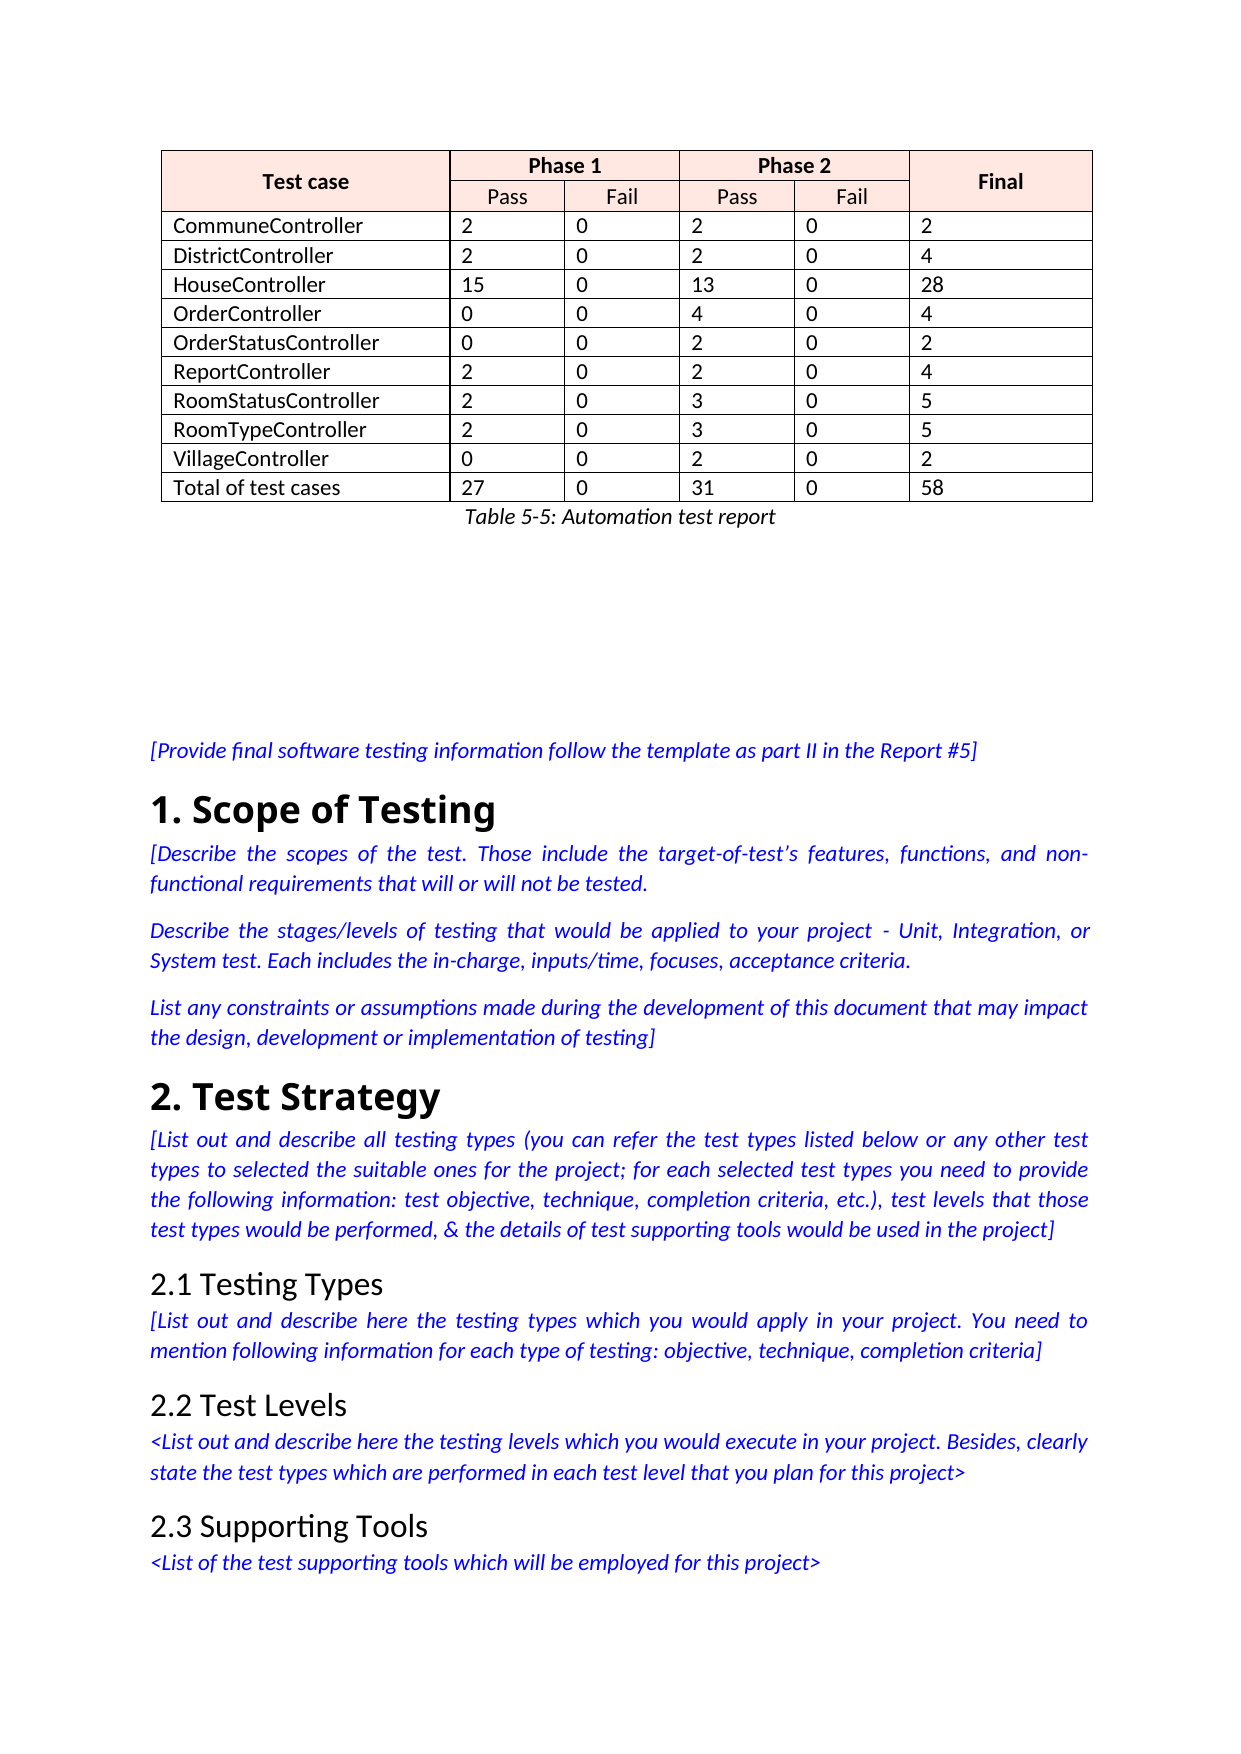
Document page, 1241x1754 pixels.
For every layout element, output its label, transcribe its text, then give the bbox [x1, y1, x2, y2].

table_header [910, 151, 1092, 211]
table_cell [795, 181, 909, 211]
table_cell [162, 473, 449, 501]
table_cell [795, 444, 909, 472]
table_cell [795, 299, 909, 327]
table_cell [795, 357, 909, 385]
subtitle 2.3 Supporting Tools [150, 1504, 1093, 1545]
text [Describe the scopes of the test. Those include the target-of-test’s features, functions, and non-functional requirements that will or will not be tested. [150, 839, 1093, 897]
text <List out and describe here the testing levels which you would execute in your project. Besides, clearly state the test types which are performed in each test level that you plan for this project> [150, 1427, 1093, 1486]
subtitle 1. Scope of Testing [150, 783, 1093, 834]
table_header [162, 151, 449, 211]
text [Provide final software testing information follow the template as part II in the Report #5] [150, 737, 1093, 765]
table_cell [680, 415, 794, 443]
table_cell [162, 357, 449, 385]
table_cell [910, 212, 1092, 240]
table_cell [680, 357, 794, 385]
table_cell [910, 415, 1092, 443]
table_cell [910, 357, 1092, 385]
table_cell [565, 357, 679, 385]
text [List out and describe here the testing types which you would apply in your project. You need to mention following information for each type of testing: objective, technique, completion criteria] [150, 1306, 1093, 1365]
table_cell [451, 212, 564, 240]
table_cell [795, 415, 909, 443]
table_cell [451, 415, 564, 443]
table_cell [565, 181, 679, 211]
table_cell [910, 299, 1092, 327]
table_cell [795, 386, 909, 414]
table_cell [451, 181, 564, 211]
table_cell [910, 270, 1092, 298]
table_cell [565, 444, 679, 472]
subtitle 2.2 Test Levels [150, 1383, 1093, 1424]
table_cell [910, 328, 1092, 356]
text List any constraints or assumptions made during the development of this document that may impact the design, development or implementation of testing] [150, 993, 1093, 1051]
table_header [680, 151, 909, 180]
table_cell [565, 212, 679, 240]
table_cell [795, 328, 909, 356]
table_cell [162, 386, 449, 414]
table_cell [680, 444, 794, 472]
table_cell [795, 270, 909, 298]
subtitle 2. Test Strategy [150, 1070, 1093, 1121]
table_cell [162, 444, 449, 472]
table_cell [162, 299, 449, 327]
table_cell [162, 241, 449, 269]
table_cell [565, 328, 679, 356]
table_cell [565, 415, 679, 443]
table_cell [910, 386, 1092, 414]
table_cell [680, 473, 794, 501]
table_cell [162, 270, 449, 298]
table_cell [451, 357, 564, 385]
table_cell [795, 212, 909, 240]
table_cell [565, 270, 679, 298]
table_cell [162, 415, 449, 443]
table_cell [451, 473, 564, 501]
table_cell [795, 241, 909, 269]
text Describe the stages/levels of testing that would be applied to your project - Unit, Integration, or System test. Each includes the in-charge, inputs/time, focuses, acceptance criteria. [150, 916, 1093, 974]
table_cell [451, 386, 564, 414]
text [List out and describe all testing types (you can refer the test types listed below or any other test types to selected the suitable ones for the project; for each selected test types you need to provide the following information: test objective, technique, completion criteria, etc.), test levels that those test types would be performed, & the details of test supporting tools would be used in the project] [150, 1125, 1093, 1244]
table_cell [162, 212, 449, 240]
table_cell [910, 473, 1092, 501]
text <List of the test supporting tools which will be employed for this project> [150, 1548, 1093, 1577]
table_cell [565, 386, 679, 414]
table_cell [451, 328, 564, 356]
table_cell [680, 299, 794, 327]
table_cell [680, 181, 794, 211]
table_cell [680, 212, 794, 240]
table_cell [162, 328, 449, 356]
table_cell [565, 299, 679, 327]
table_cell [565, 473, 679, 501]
text Table 5-5: Automation test report [150, 502, 1093, 530]
subtitle 2.1 Testing Types [150, 1262, 1093, 1303]
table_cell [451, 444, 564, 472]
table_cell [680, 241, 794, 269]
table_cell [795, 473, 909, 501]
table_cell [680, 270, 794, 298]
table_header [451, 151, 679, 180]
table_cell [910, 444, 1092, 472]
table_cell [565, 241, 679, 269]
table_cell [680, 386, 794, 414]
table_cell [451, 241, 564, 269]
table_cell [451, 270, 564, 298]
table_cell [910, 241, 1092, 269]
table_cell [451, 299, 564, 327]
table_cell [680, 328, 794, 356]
